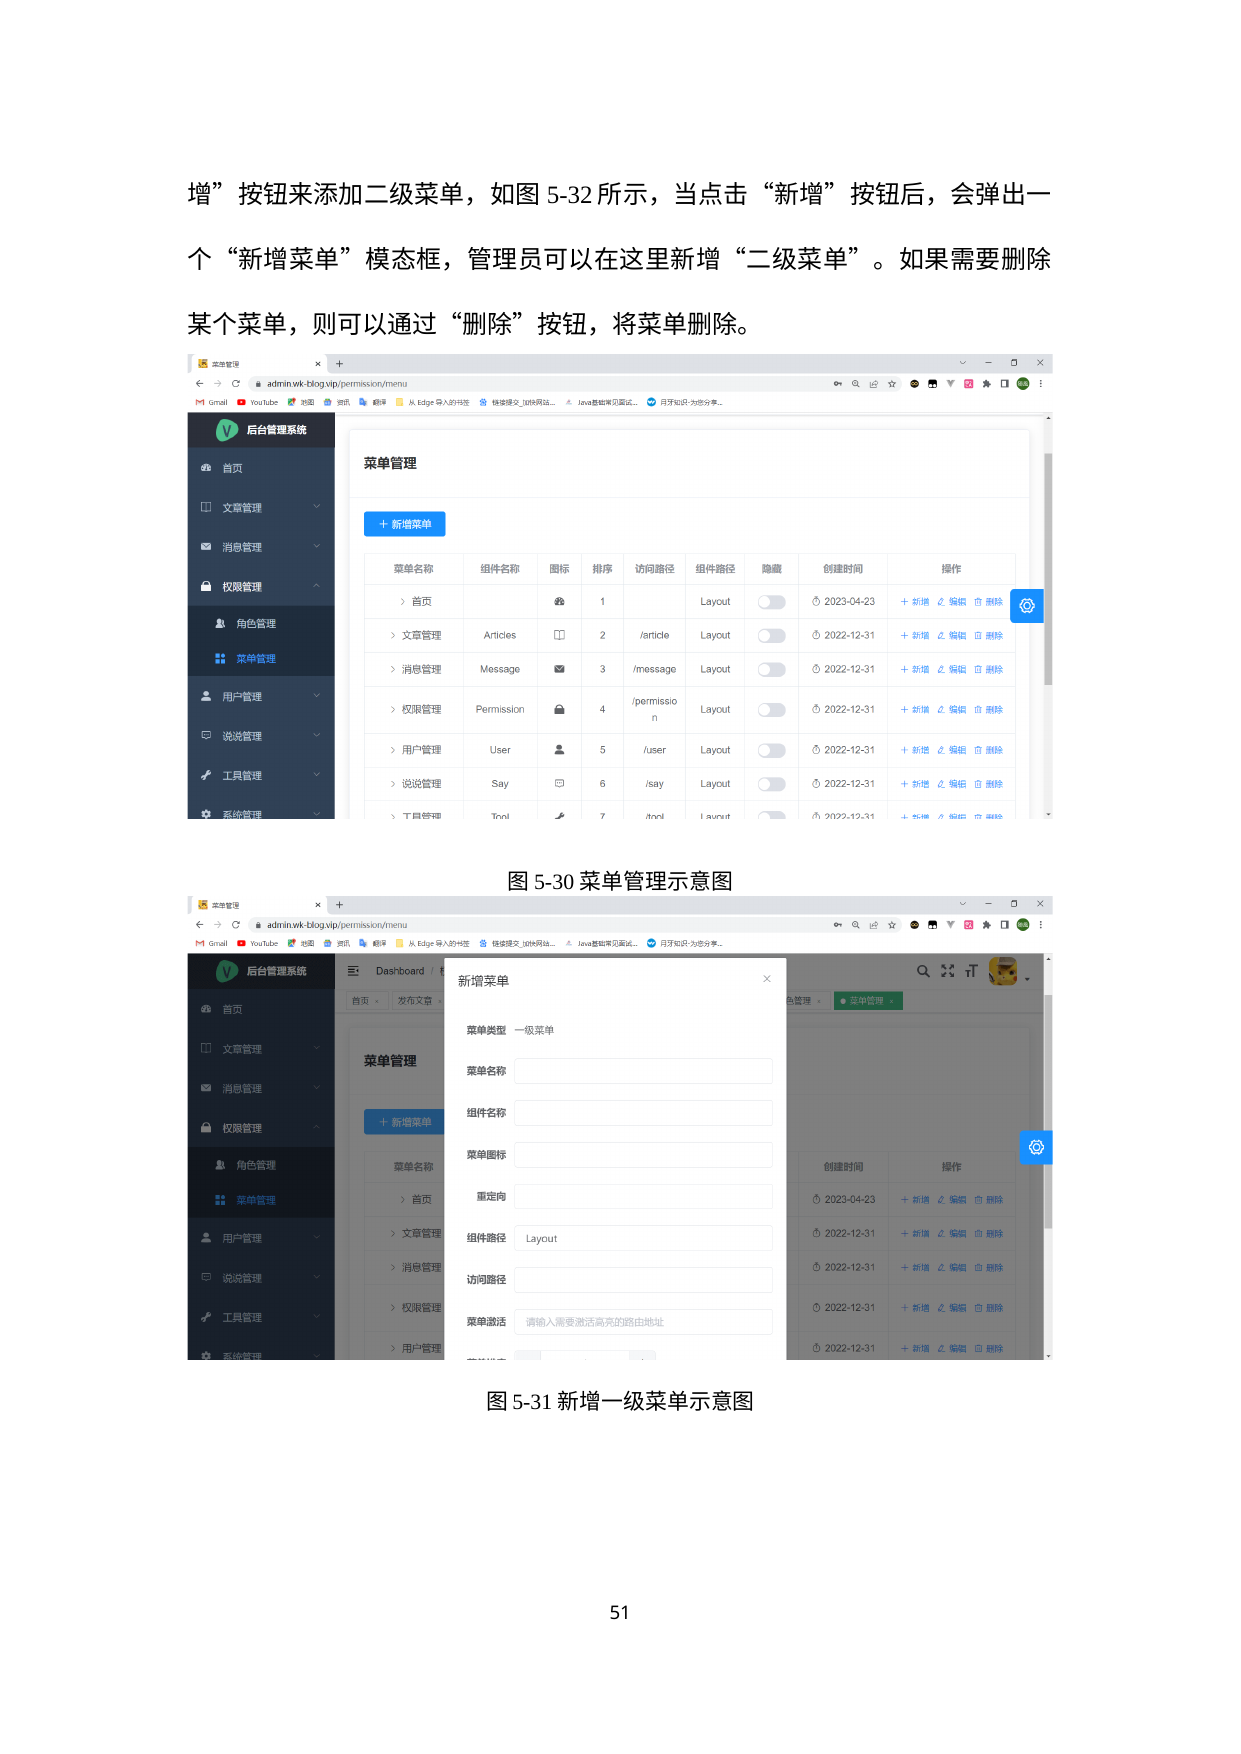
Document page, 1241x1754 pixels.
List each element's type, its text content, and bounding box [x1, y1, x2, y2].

picture [187, 896, 1053, 1360]
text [187, 160, 1053, 354]
text 图5-30 菜单管理示意图 [187, 863, 1053, 896]
text 图5-31 新增一级菜单示意图 [187, 1383, 1053, 1416]
picture [187, 354, 1053, 819]
